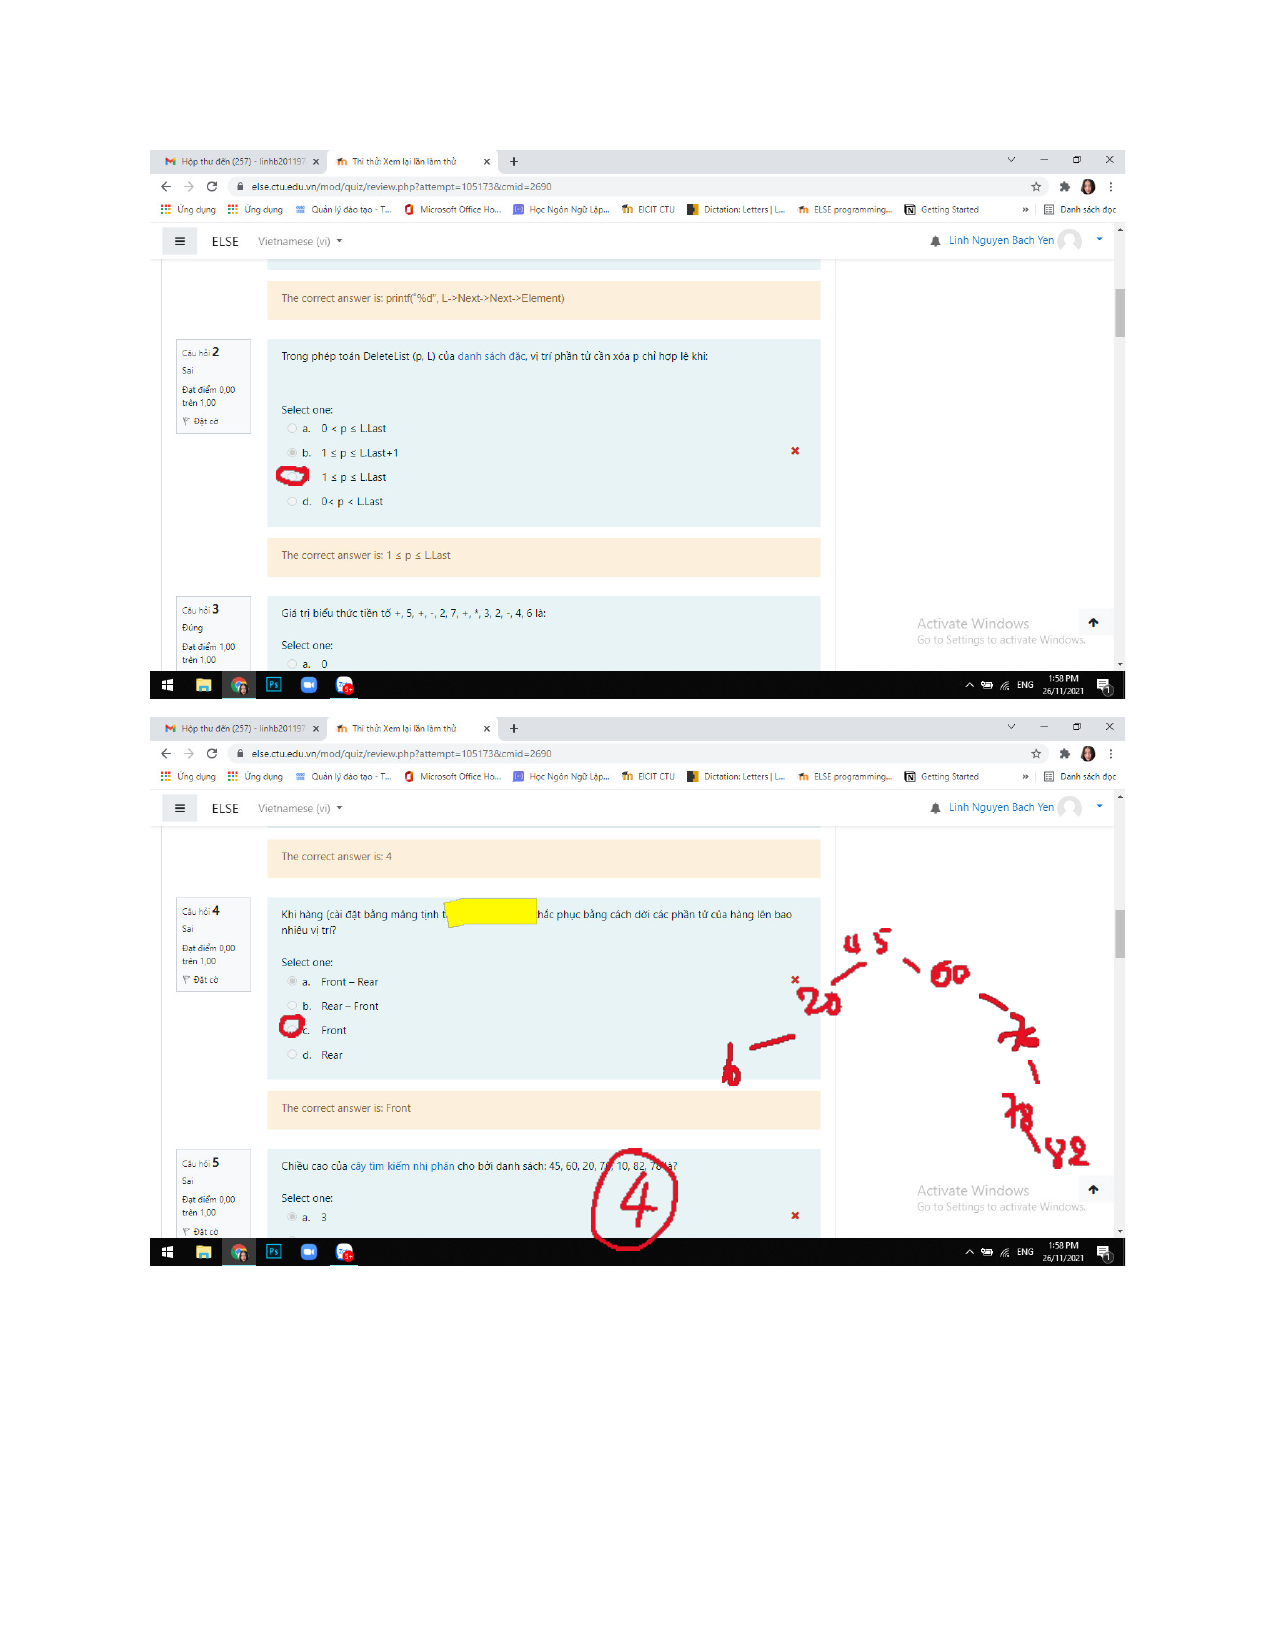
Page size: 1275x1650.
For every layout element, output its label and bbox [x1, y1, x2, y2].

picture [150, 717, 1125, 1266]
picture [150, 150, 1125, 699]
